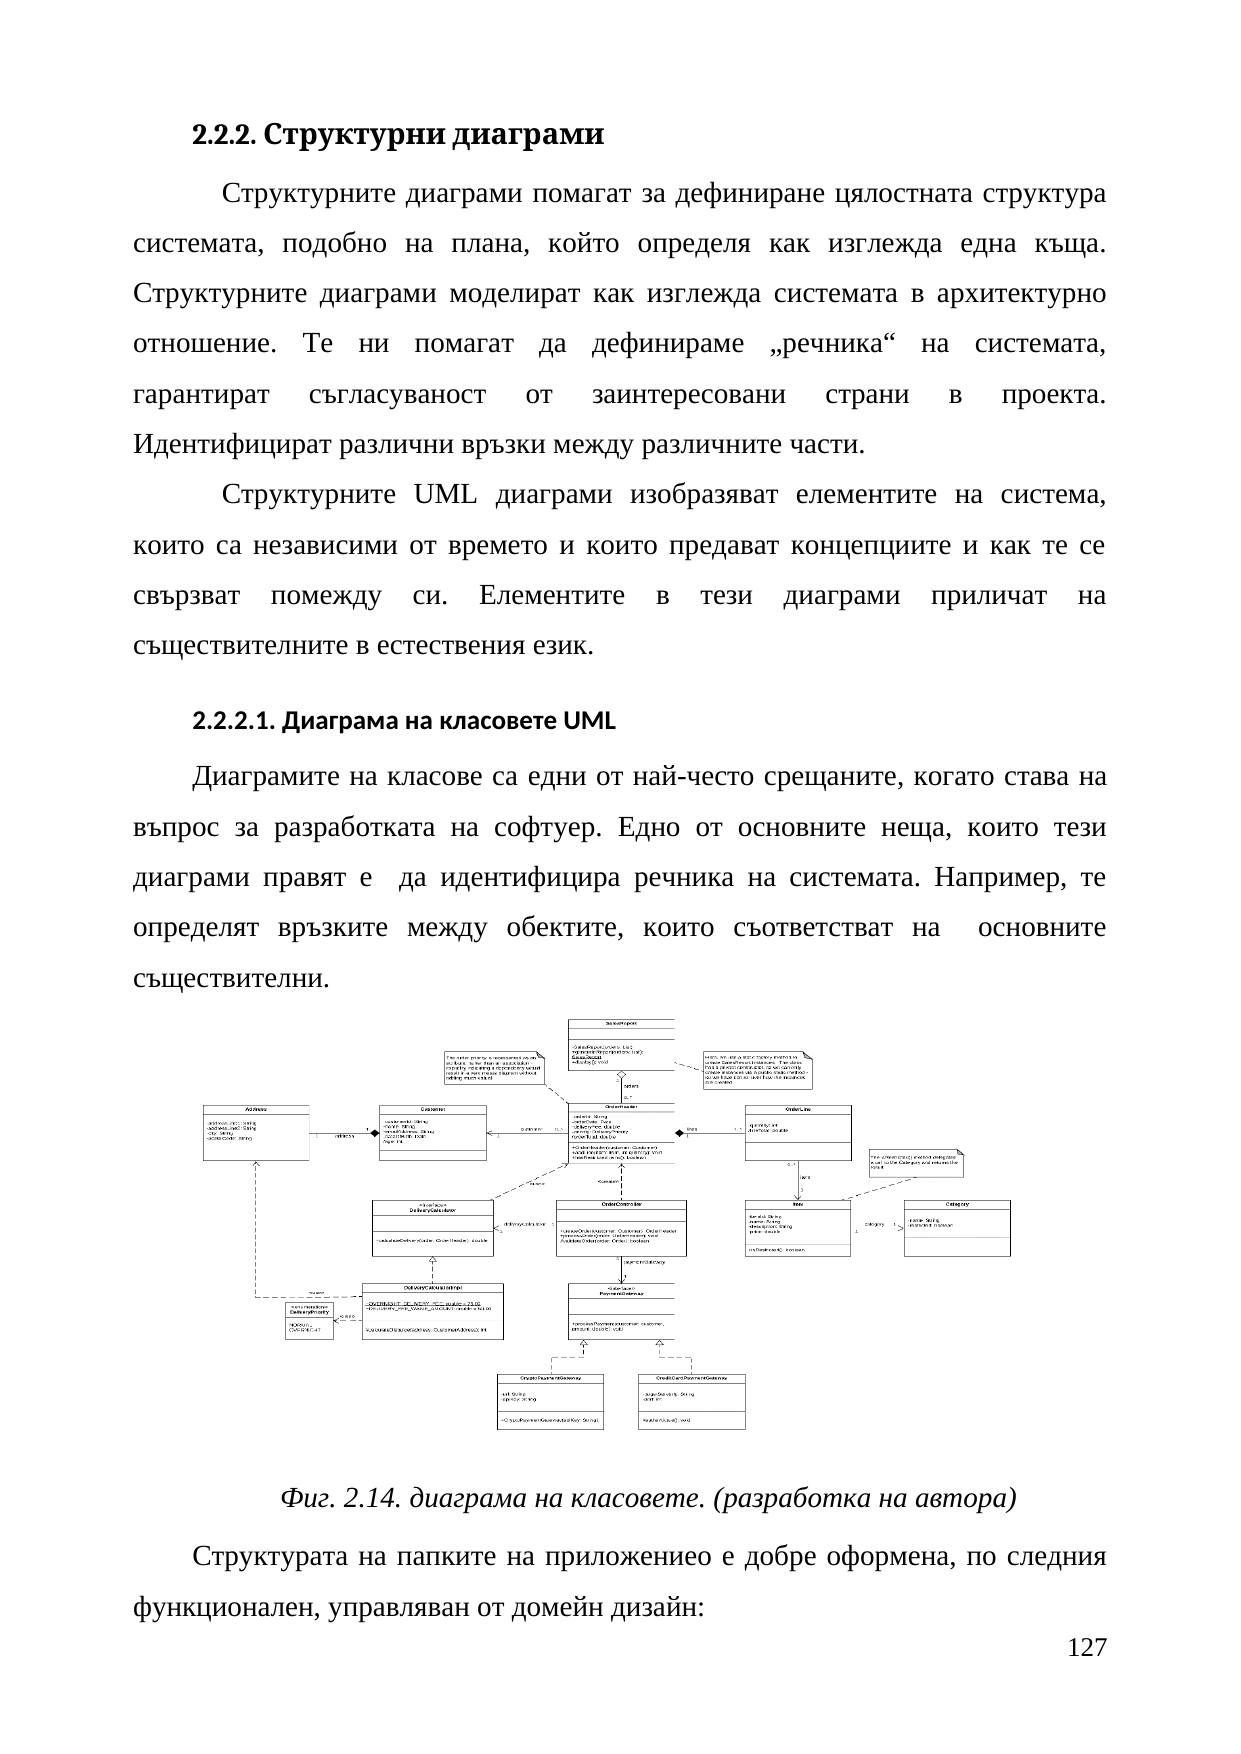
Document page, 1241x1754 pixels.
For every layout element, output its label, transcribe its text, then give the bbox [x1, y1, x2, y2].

text Структурните диаграми помагат за дефиниране цялостната структура системата, подобно на плана, който определя как изглежда една къща. Структурните диаграми моделират как изглежда системата в архитектурно отношение. Те ни помагат да дефинираме „речника“ на системата, гарантират съгласуваност от заинтересовани страни в проекта. Идентифицират различни връзки между различните части. [133, 175, 1107, 460]
text Структурата на папките на приложениео е добре оформена, по следния функционален, управляван от домейн дизайн: [133, 1538, 1107, 1622]
subtitle 2.2.2.1. Диаграма на класовете UML [133, 703, 1107, 736]
text Структурните UML диаграми изобразяват елементите на система, които са независими от времето и които предават концепциите и как те се свързват помежду си. Елементите в тези диаграми приличат на съществителните в естествения език. [133, 477, 1107, 661]
picture [192, 1010, 1022, 1439]
subtitle 2.2.2. Структурни диаграми [133, 118, 1107, 152]
text Диаграмите на класове са едни от най-често срещаните, когато става на въпрос за разработката на софтуер. Едно от основните неща, които тези диаграми правят е да идентифицира речника на системата. Например, те определят връзките между обектите, които съответстват на основните съществителни. [133, 758, 1107, 993]
title Фиг. 2.14. диаграма на класовете. (разработка на автора) [133, 1480, 1107, 1513]
